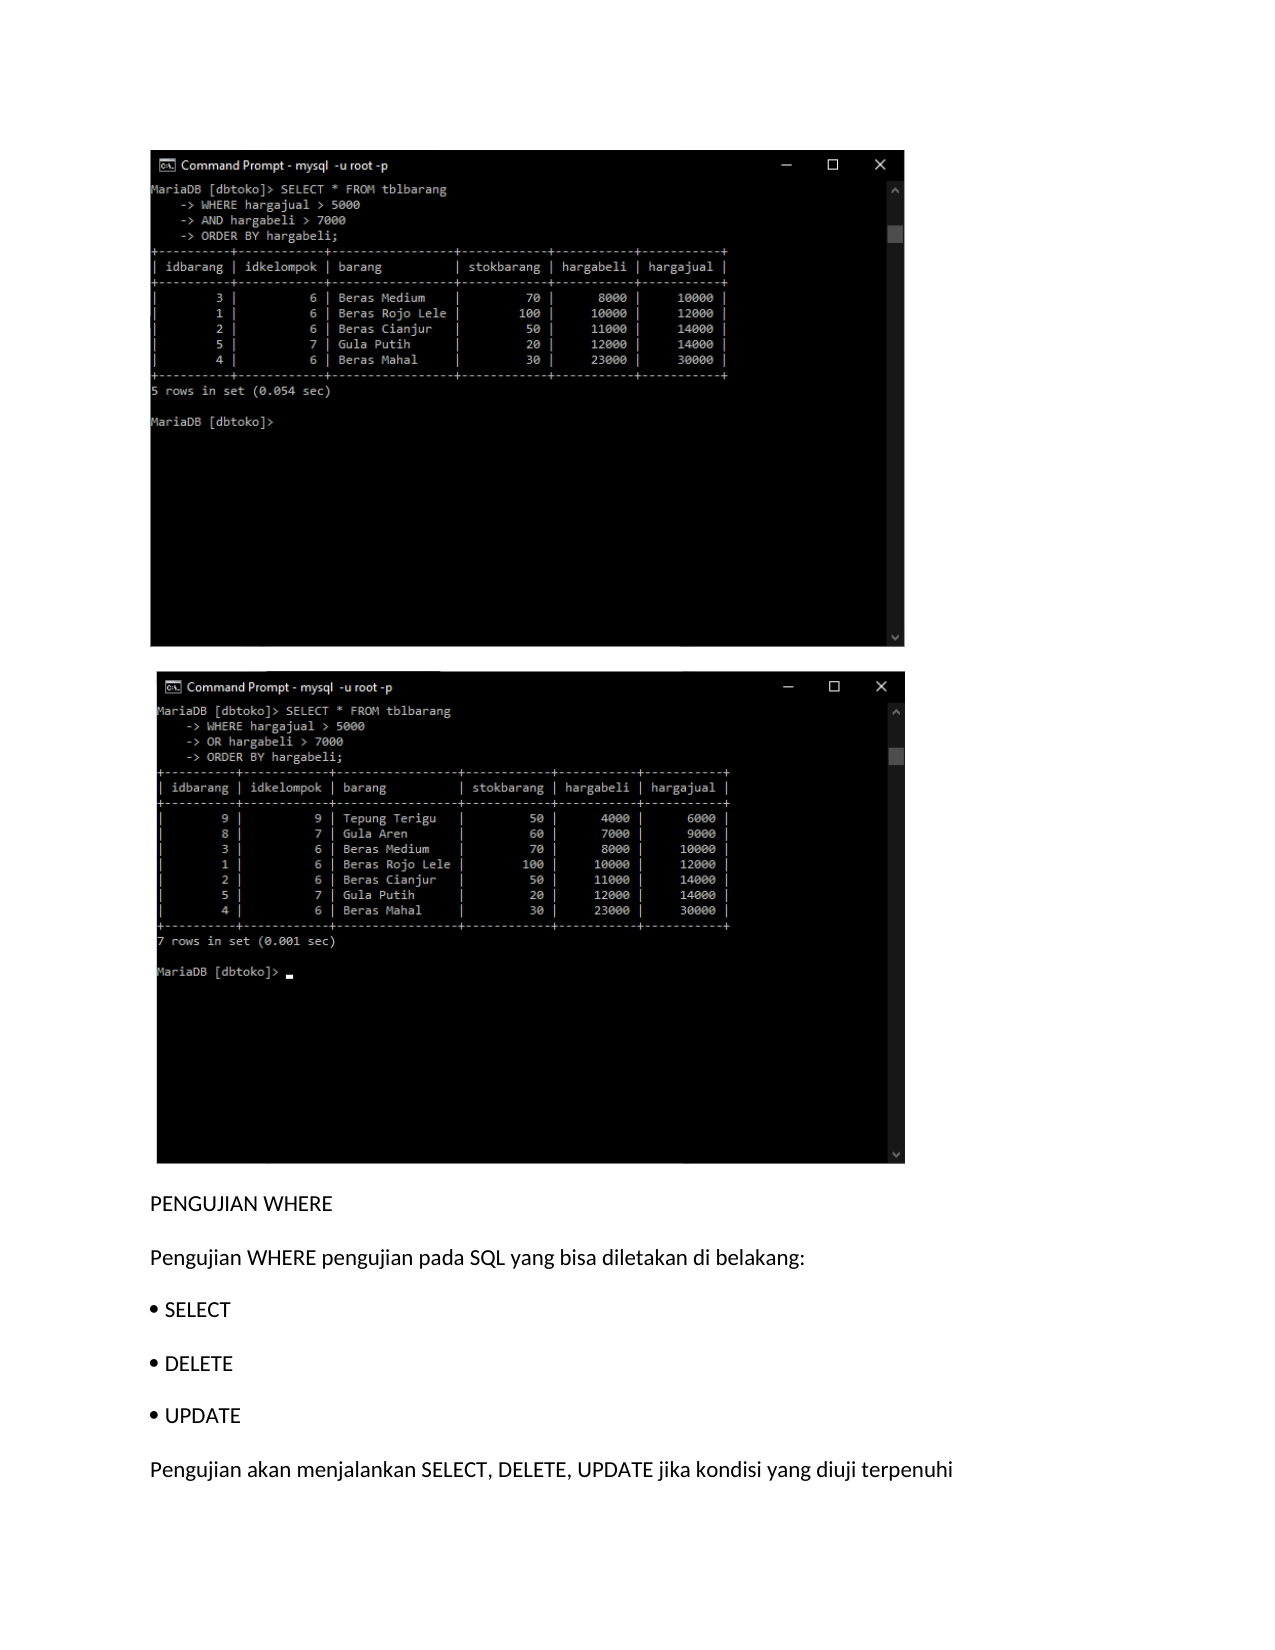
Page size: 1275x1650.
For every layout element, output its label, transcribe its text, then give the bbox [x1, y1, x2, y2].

picture [150, 150, 905, 647]
text UPDATE [150, 1402, 1125, 1430]
picture [156, 671, 905, 1164]
text PENGUJIAN WHERE [150, 1189, 1125, 1218]
text Pengujian akan menjalankan SELECT, DELETE, UPDATE jika kondisi yang diuji terpenuhi [150, 1455, 1125, 1483]
text DELETE [150, 1349, 1125, 1377]
text SELECT [150, 1296, 1125, 1324]
text Pengujian WHERE pengujian pada SQL yang bisa diletakan di belakang: [150, 1243, 1125, 1271]
